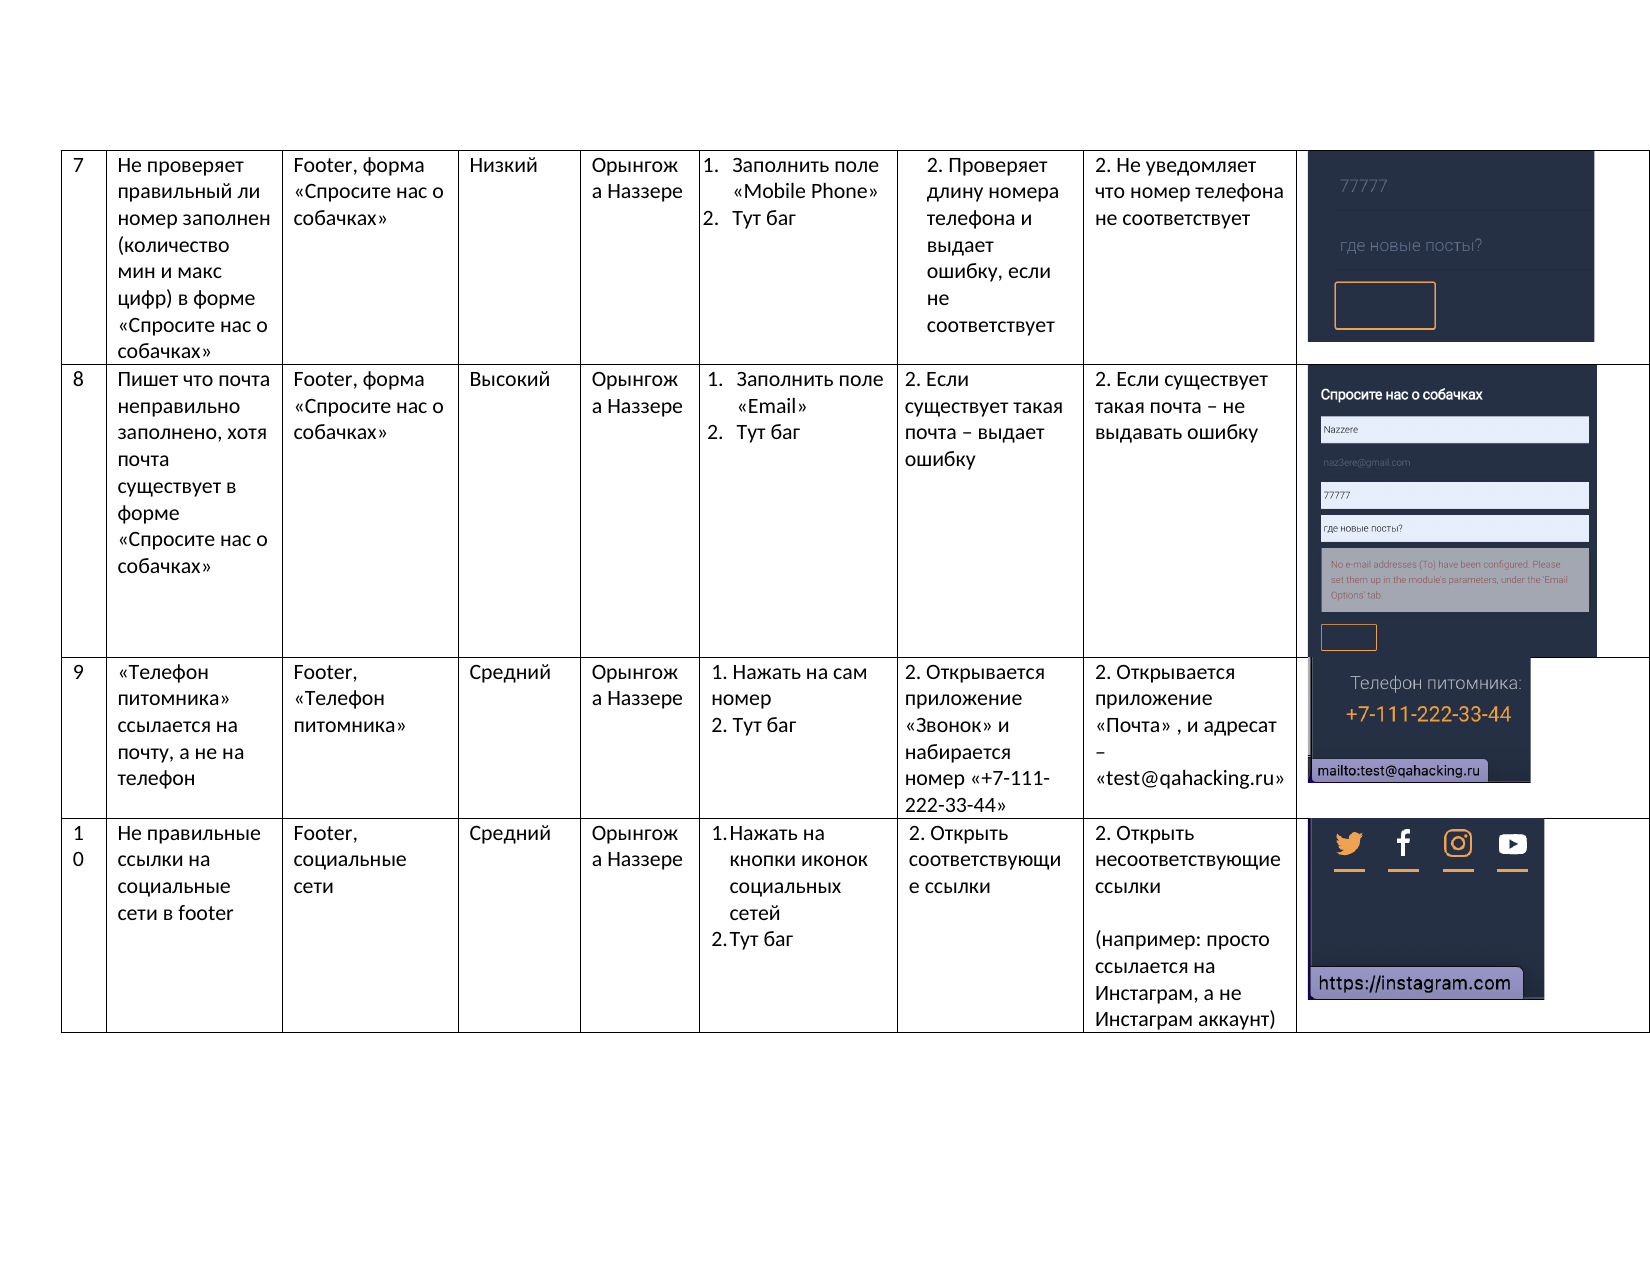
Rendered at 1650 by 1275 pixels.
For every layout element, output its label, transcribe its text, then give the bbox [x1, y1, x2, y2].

table_cell 2. Открывается приложение «Почта» , и адресат – «test@qahacking.ru» [1084, 658, 1296, 818]
table_cell Footer, форма «Спросите нас о собачках» [283, 365, 458, 657]
table_cell Средний [459, 658, 580, 818]
picture [1307, 818, 1545, 1000]
table_cell 2. Проверяет длину номера телефона и выдает ошибку, если не соответствует [898, 151, 1083, 364]
table_cell Орынгожа Наззере [581, 151, 699, 364]
table_cell 2. Не уведомляет что номер телефона не соответствует [1084, 151, 1296, 364]
table_cell [1297, 819, 1649, 1032]
table_cell 2. Открывается приложение «Звонок» и набирается номер «+7-111-222-33-44» [898, 658, 1083, 818]
table_cell [1297, 658, 1649, 818]
table_cell 9 [62, 658, 106, 818]
table_cell Низкий [459, 151, 580, 364]
table_cell Пишет что почта неправильно заполнено, хотя почта существует в форме «Спросите нас о собачках» [107, 365, 282, 657]
picture [1307, 151, 1595, 342]
table_cell Footer, «Телефон питомника» [283, 658, 458, 818]
table_cell Средний [459, 819, 580, 1032]
picture [1307, 365, 1597, 783]
table_cell [1297, 151, 1649, 364]
table_cell Орынгожа Наззере [581, 365, 699, 657]
table_cell 10 [62, 819, 106, 1032]
table_cell «Телефон питомника» ссылается на почту, а не на телефон [107, 658, 282, 818]
table_cell Орынгожа Наззере [581, 819, 699, 1032]
table_cell Footer, социальные сети [283, 819, 458, 1032]
table_cell [1597, 365, 1649, 657]
table_cell Не проверяет правильный ли номер заполнен (количество мин и макс цифр) в форме «Спросите нас о собачках» [107, 151, 282, 364]
table_cell Нажать на кнопки иконок социальных сетей Тут баг [700, 819, 897, 1032]
table_cell 1. Нажать на сам номер 2. Тут баг [700, 658, 897, 818]
table_cell 7 [62, 151, 106, 364]
table_cell 2. Если существует такая почта – не выдавать ошибку [1084, 365, 1296, 657]
table_cell Заполнить поле «Mobile Phone» Тут баг [700, 151, 897, 364]
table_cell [898, 819, 1083, 1032]
table_cell Не правильные ссылки на социальные сети в footer [107, 819, 282, 1032]
table_cell Заполнить поле «Email» Тут баг [700, 365, 897, 657]
table_cell 8 [62, 365, 106, 657]
table_cell Орынгожа Наззере [581, 658, 699, 818]
table_cell Высокий [459, 365, 580, 657]
table_cell [1297, 365, 1307, 657]
table_cell 2. Открыть несоответствующие ссылки (например: просто ссылается на Инстаграм, а не Инстаграм аккаунт) [1084, 819, 1296, 1032]
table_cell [283, 151, 458, 364]
table_cell 2. Если существует такая почта – выдает ошибку [898, 365, 1083, 657]
